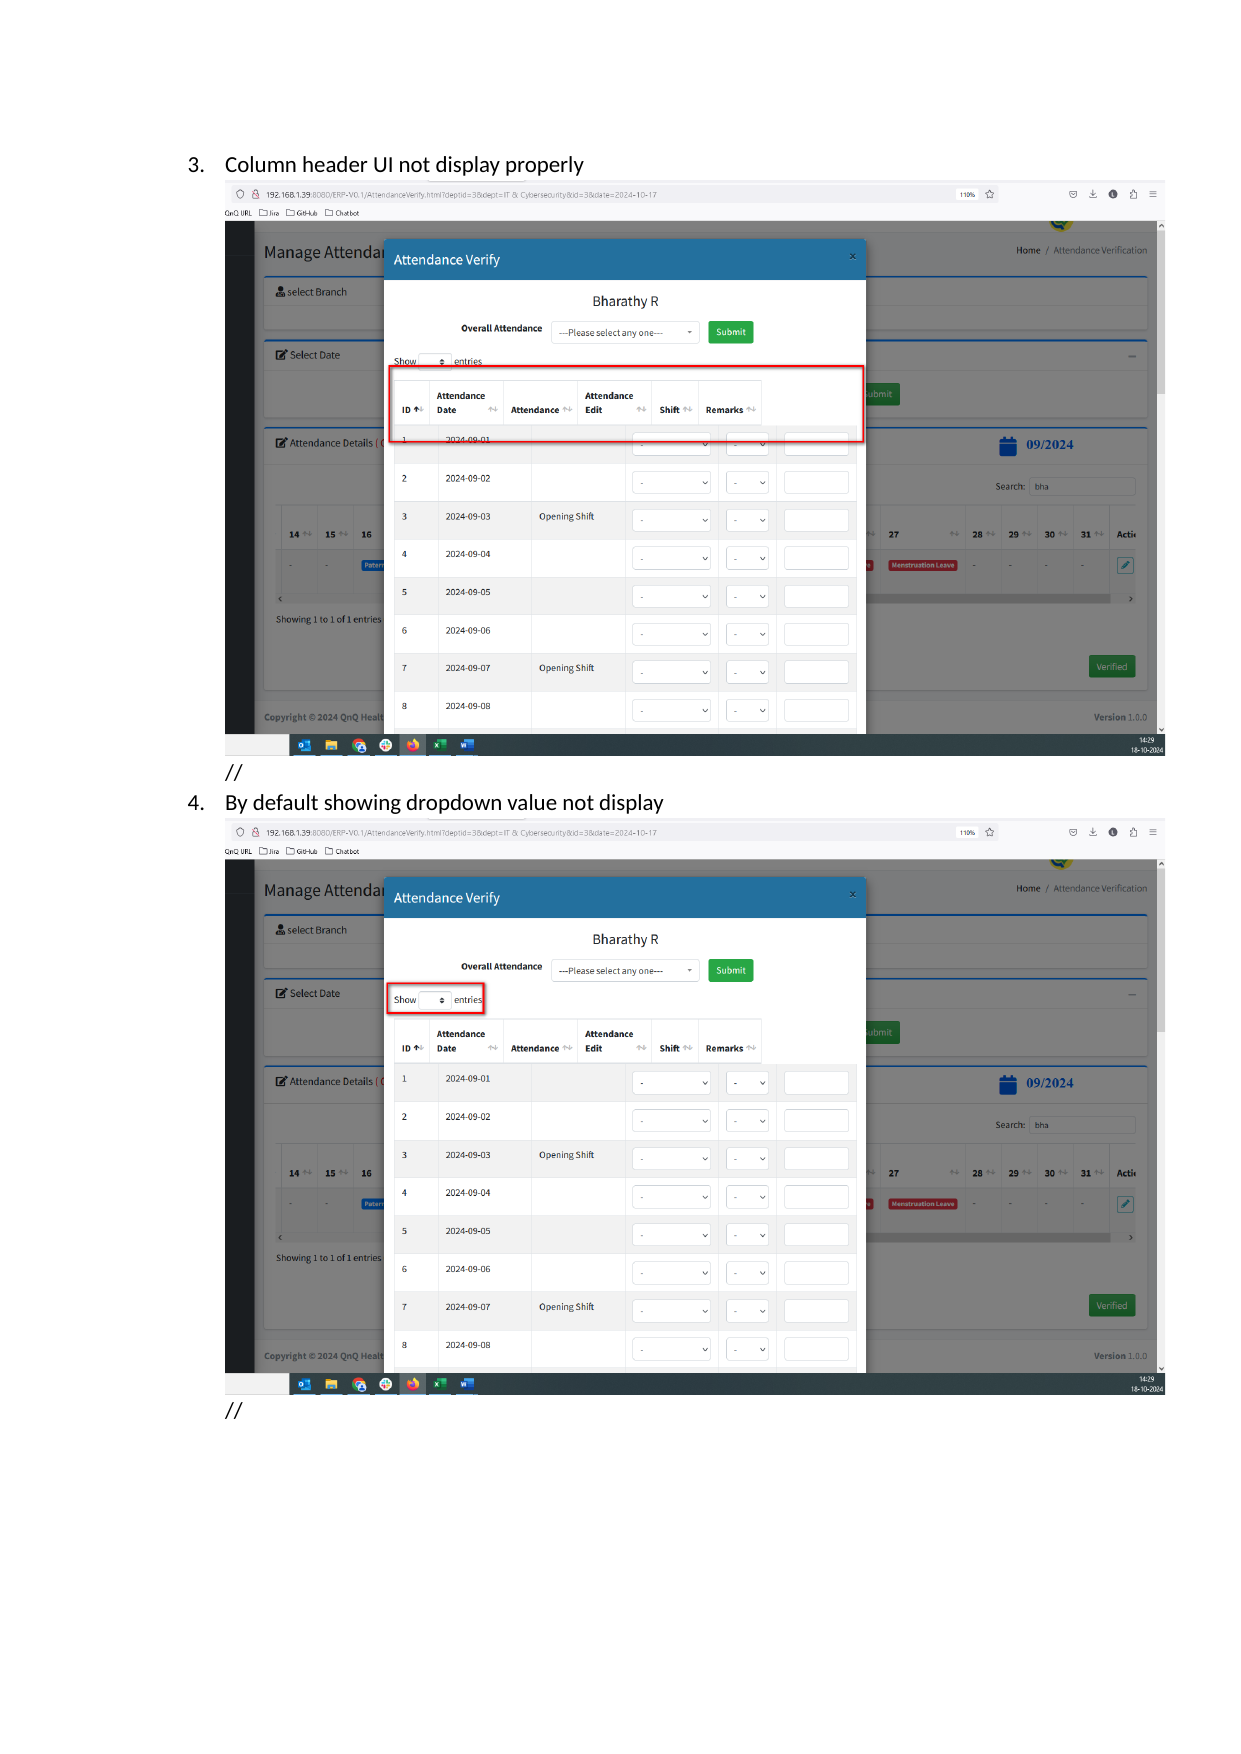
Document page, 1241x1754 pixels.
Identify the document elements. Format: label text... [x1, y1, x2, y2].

picture [225, 818, 1166, 1395]
picture [225, 180, 1166, 756]
